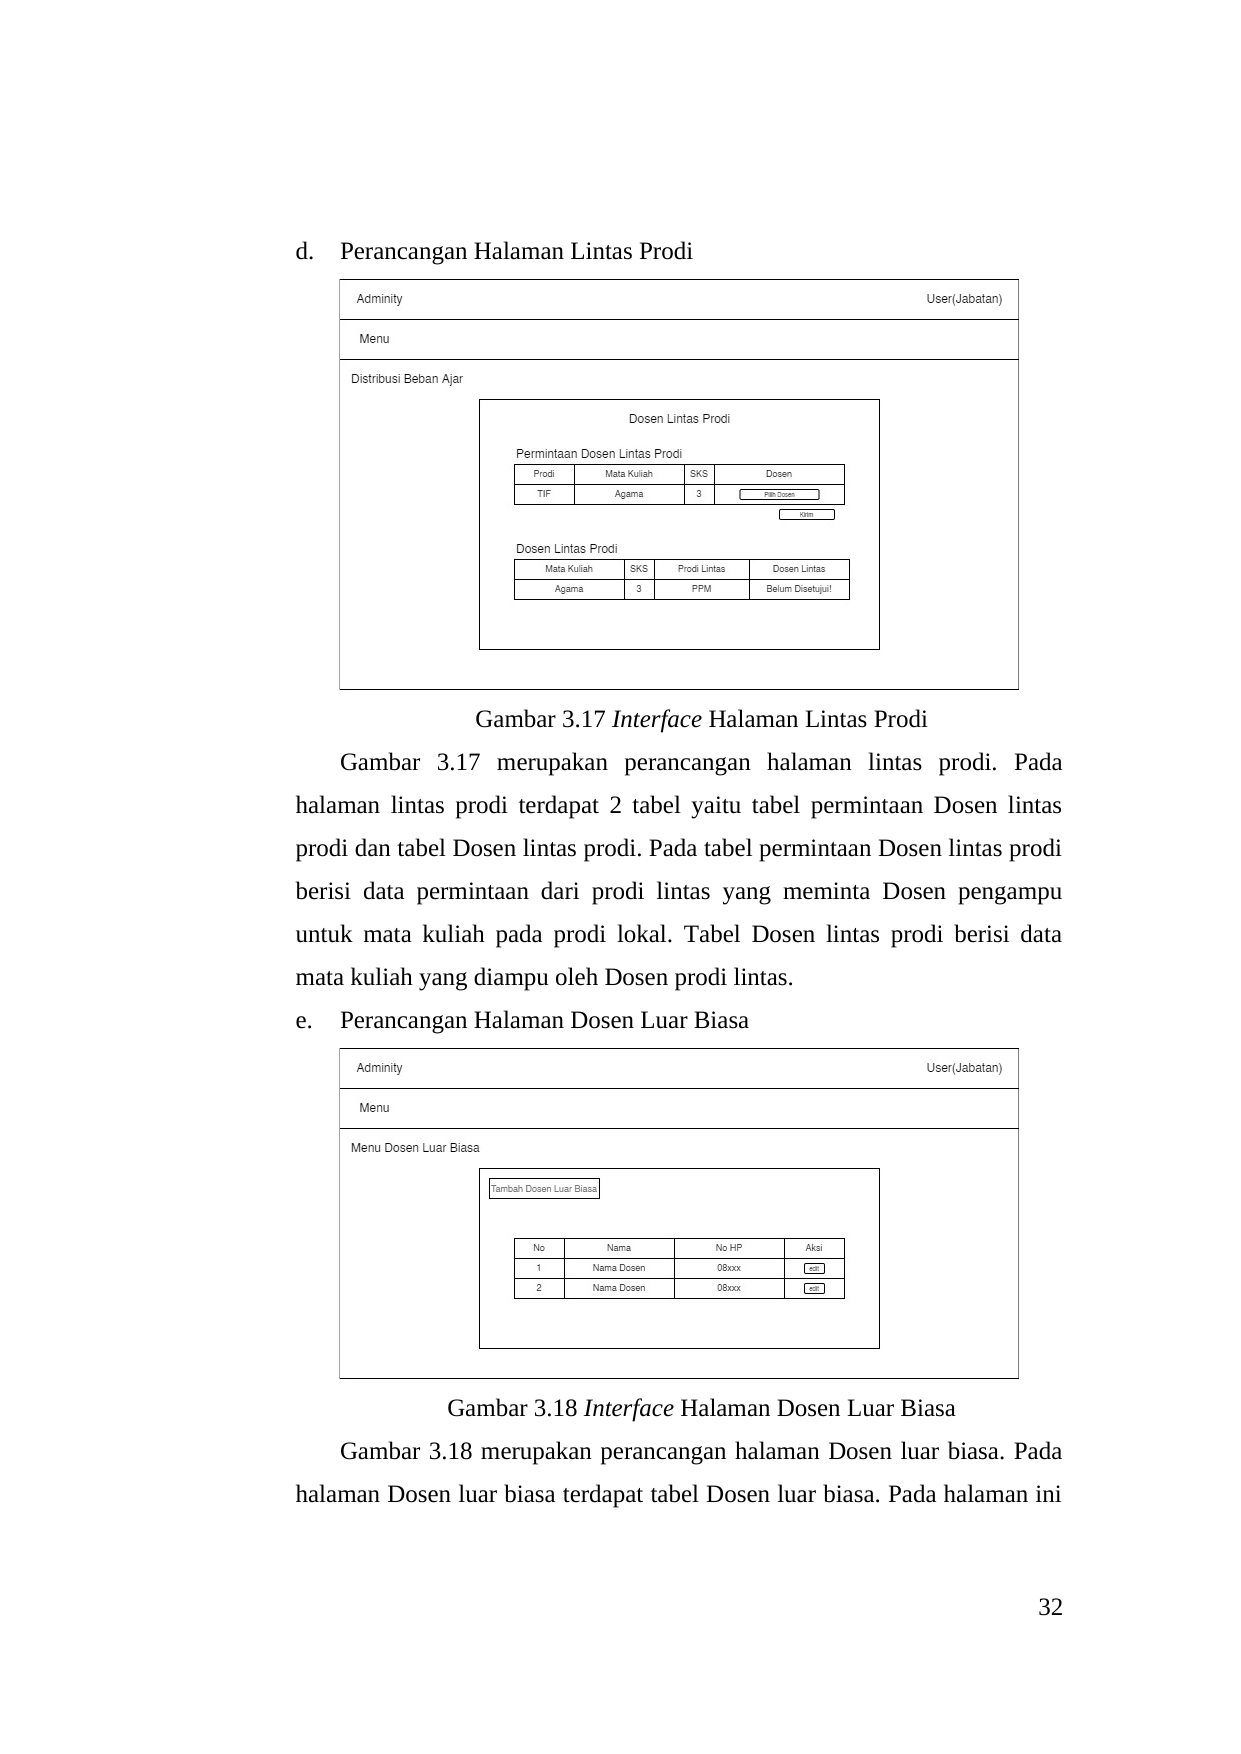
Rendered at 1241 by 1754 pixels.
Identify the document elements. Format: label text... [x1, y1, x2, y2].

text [295, 1436, 1063, 1508]
list Perancangan Halaman Lintas Prodi [295, 236, 1063, 265]
picture [339, 279, 1019, 690]
subtitle Gambar 3.17 Interface Halaman Lintas Prodi [340, 704, 1063, 732]
list Perancangan Halaman Dosen Luar Biasa [295, 1006, 1063, 1034]
picture [339, 1048, 1019, 1379]
subtitle Gambar 3.18 Interface Halaman Dosen Luar Biasa [340, 1393, 1063, 1422]
text Gambar 3.17 merupakan perancangan halaman lintas prodi. Pada halaman lintas prodi terdapat 2 tabel yaitu tabel permintaan Dosen lintas prodi dan tabel Dosen lintas prodi. Pada tabel permintaan Dosen lintas prodi berisi data permintaan dari prodi lintas yang meminta Dosen pengampu untuk mata kuliah pada prodi lokal. Tabel Dosen lintas prodi berisi data mata kuliah yang diampu oleh Dosen prodi lintas. [295, 747, 1063, 991]
